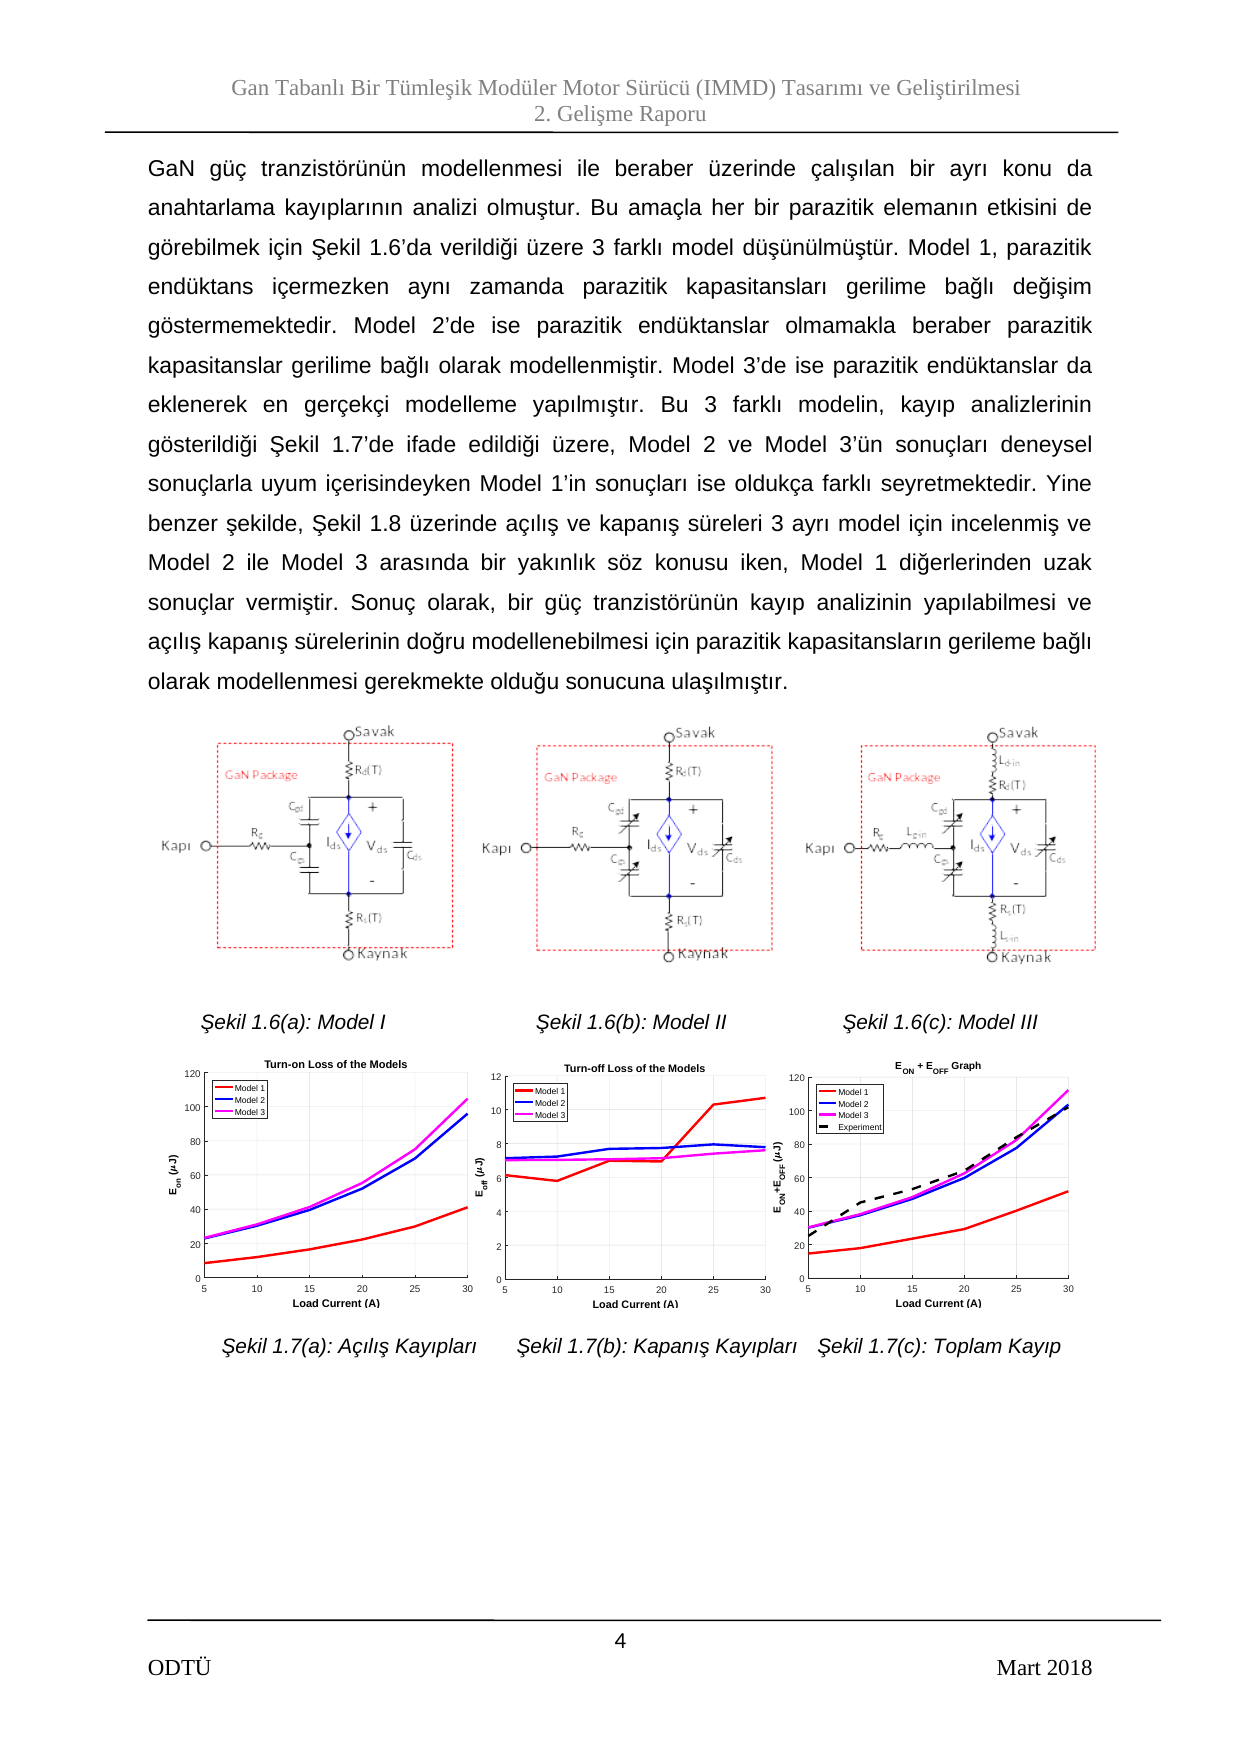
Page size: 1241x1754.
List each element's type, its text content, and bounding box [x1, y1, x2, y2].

text GaN güç tranzistörünün modellenmesi ile beraber üzerinde çalışılan bir ayrı konu da anahtarlama kayıplarının analizi olmuştur. Bu amaçla her bir parazitik elemanın etkisini de görebilmek için Şekil 1.6’da verildiği üzere 3 farklı model düşünülmüştür. Model 1, parazitik endüktans içermezken aynı zamanda parazitik kapasitansları gerilime bağlı değişim göstermemektedir. Model 2’de ise parazitik endüktanslar olmamakla beraber parazitik kapasitanslar gerilime bağlı olarak modellenmiştir. Model 3’de ise parazitik endüktanslar da eklenerek en gerçekçi modelleme yapılmıştır. Bu 3 farklı modelin, kayıp analizlerinin gösterildiği Şekil 1.7’de ifade edildiği üzere, Model 2 ve Model 3’ün sonuçları deneysel sonuçlarla uyum içerisindeyken Model 1’in sonuçları ise oldukça farklı seyretmektedir. Yine benzer şekilde, Şekil 1.8 üzerinde açılış ve kapanış süreleri 3 ayrı model için incelenmiş ve Model 2 ile Model 3 arasında bir yakınlık söz konusu iken, Model 1 diğerlerinden uzak sonuçlar vermiştir. Sonuç olarak, bir güç tranzistörünün kayıp analizinin yapılabilmesi ve açılış kapanış sürelerinin doğru modellenebilmesi için parazitik kapasitansların gerileme bağlı olarak modellenmesi gerekmekte olduğu sonucuna ulaşılmıştır. [148, 154, 1093, 694]
text Şekil 1.6(a): Model I Şekil 1.6(b): Model II Şekil 1.6(c): Model III [148, 1010, 1093, 1034]
text Şekil 1.7(a): Açılış Kayıpları Şekil 1.7(b): Kapanış Kayıpları Şekil 1.7(c): Toplam Kayıp [148, 1334, 1093, 1358]
